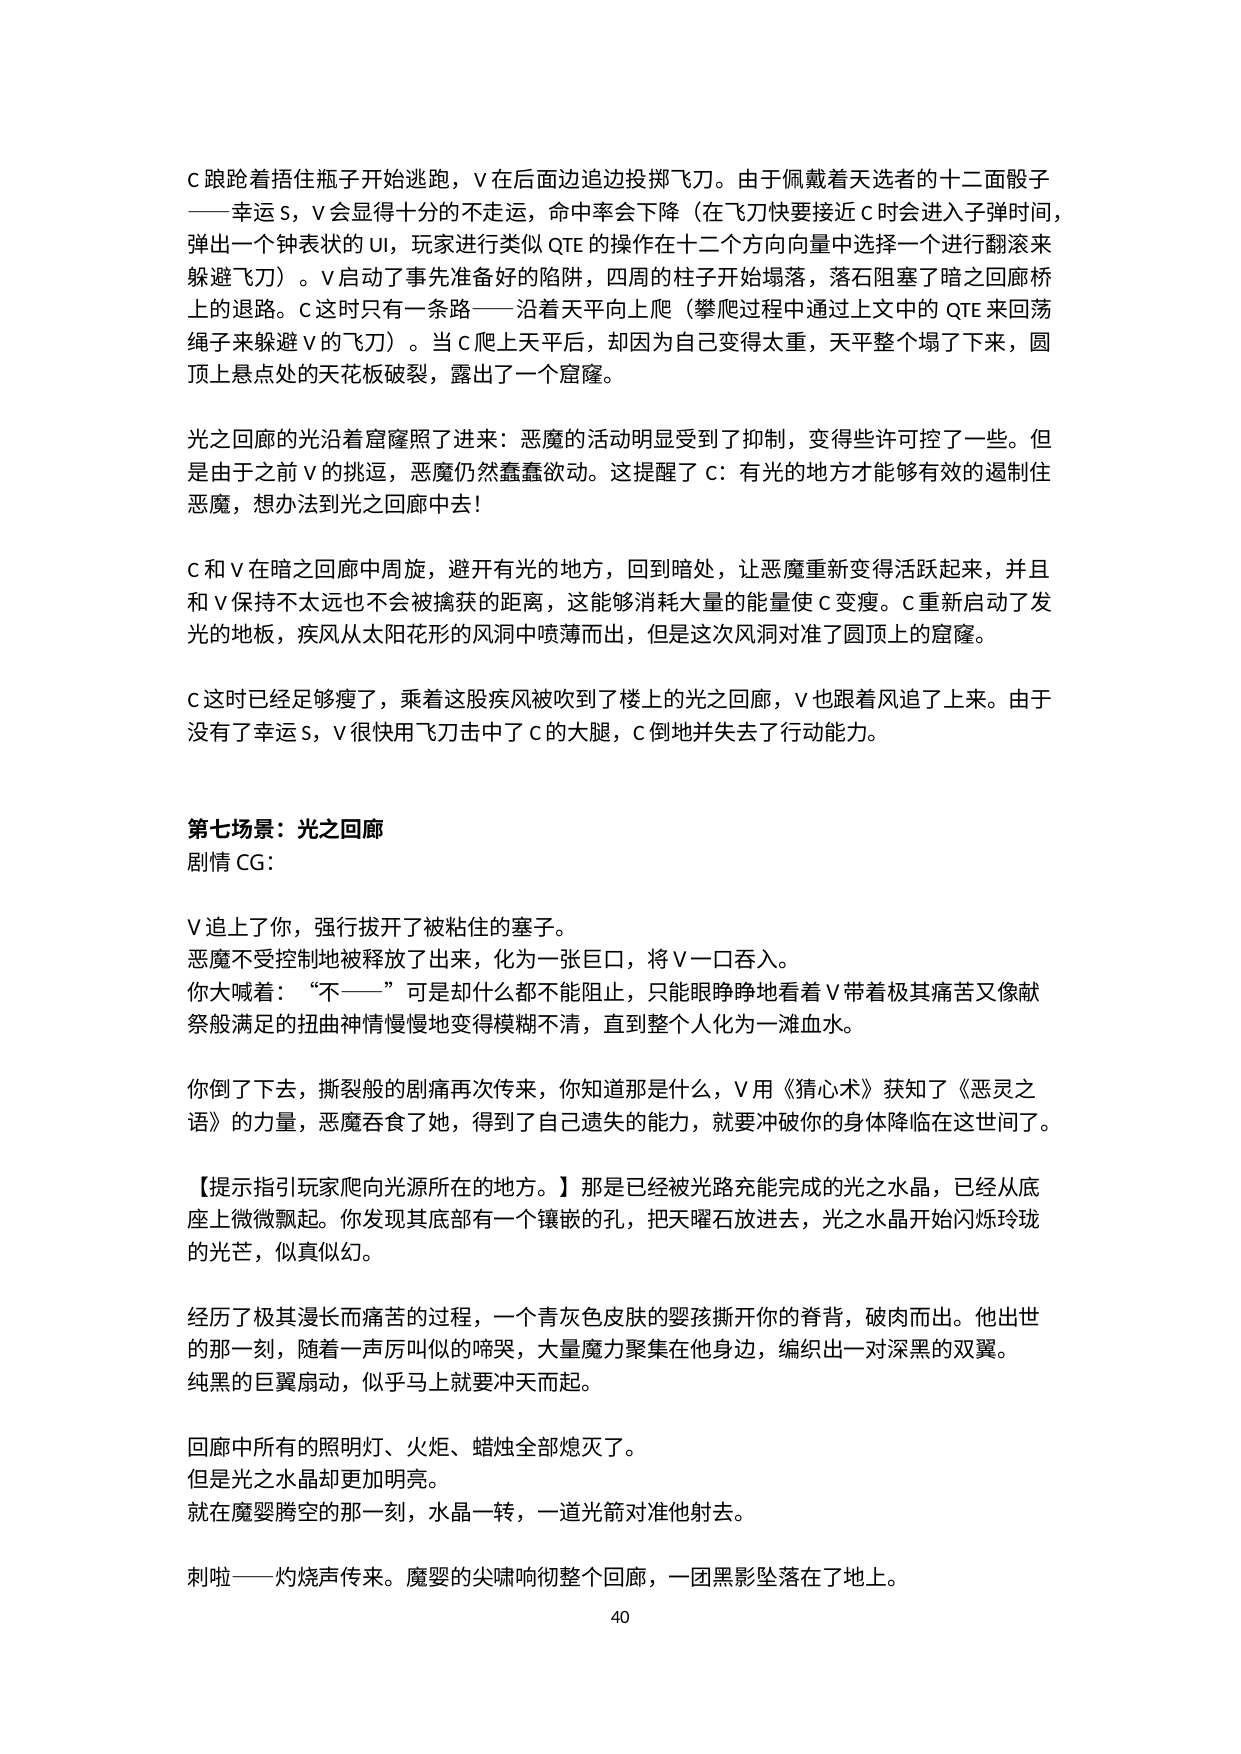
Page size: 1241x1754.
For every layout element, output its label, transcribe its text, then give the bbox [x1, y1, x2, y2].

text 回廊中所有的照明灯、火炬、蜡烛全部熄灭了。 [187, 1429, 1053, 1462]
text 但是光之水晶却更加明亮。 [187, 1462, 1053, 1494]
text 剧情CG： [187, 844, 1053, 877]
text 经历了极其漫长而痛苦的过程，一个青灰色皮肤的婴孩撕开你的脊背，破肉而出。他出世的那一刻，随着一声厉叫似的啼哭，大量魔力聚集在他身边，编织出一对深黑的双翼。 [187, 1299, 1053, 1364]
text 就在魔婴腾空的那一刻，水晶一转，一道光箭对准他射去。 [187, 1494, 1053, 1527]
text C踉跄着捂住瓶子开始逃跑，V在后面边追边投掷飞刀。由于佩戴着天选者的十二面骰子——幸运S，V会显得十分的不走运，命中率会下降（在飞刀快要接近C时会进入子弹时间，弹出一个钟表状的UI，玩家进行类似QTE的操作在十二个方向向量中选择一个进行翻滚来躲避飞刀）。V启动了事先准备好的陷阱，四周的柱子开始塌落，落石阻塞了暗之回廊桥上的退路。C这时只有一条路——沿着天平向上爬（攀爬过程中通过上文中的QTE来回荡绳子来躲避V的飞刀）。当C爬上天平后，却因为自己变得太重，天平整个塌了下来，圆顶上悬点处的天花板破裂，露出了一个窟窿。 [187, 162, 1053, 389]
text 你倒了下去，撕裂般的剧痛再次传来，你知道那是什么，V用《猜心术》获知了《恶灵之语》的力量，恶魔吞食了她，得到了自己遗失的能力，就要冲破你的身体降临在这世间了。 [187, 1072, 1053, 1137]
text 光之回廊的光沿着窟窿照了进来：恶魔的活动明显受到了抑制，变得些许可控了一些。但是由于之前V的挑逗，恶魔仍然蠢蠢欲动。这提醒了C：有光的地方才能够有效的遏制住恶魔，想办法到光之回廊中去！ [187, 422, 1053, 519]
text 【提示指引玩家爬向光源所在的地方。】那是已经被光路充能完成的光之水晶，已经从底座上微微飘起。你发现其底部有一个镶嵌的孔，把天曜石放进去，光之水晶开始闪烁玲珑的光芒，似真似幻。 [187, 1169, 1053, 1267]
text V追上了你，强行拔开了被粘住的塞子。 [187, 909, 1053, 942]
text 你大喊着：“不——”可是却什么都不能阻止，只能眼睁睁地看着V带着极其痛苦又像献祭般满足的扭曲神情慢慢地变得模糊不清，直到整个人化为一滩血水。 [187, 974, 1053, 1039]
text 恶魔不受控制地被释放了出来，化为一张巨口，将V一口吞入。 [187, 942, 1053, 974]
text C这时已经足够瘦了，乘着这股疾风被吹到了楼上的光之回廊，V也跟着风追了上来。由于没有了幸运S，V很快用飞刀击中了C的大腿，C倒地并失去了行动能力。 [187, 682, 1053, 747]
text 纯黑的巨翼扇动，似乎马上就要冲天而起。 [187, 1364, 1053, 1397]
text 第七场景：光之回廊 [187, 812, 1053, 844]
text 刺啦——灼烧声传来。魔婴的尖啸响彻整个回廊，一团黑影坠落在了地上。 [187, 1559, 1053, 1592]
text C和V在暗之回廊中周旋，避开有光的地方，回到暗处，让恶魔重新变得活跃起来，并且和V保持不太远也不会被擒获的距离，这能够消耗大量的能量使C变瘦。C重新启动了发光的地板，疾风从太阳花形的风洞中喷薄而出，但是这次风洞对准了圆顶上的窟窿。 [187, 552, 1053, 649]
